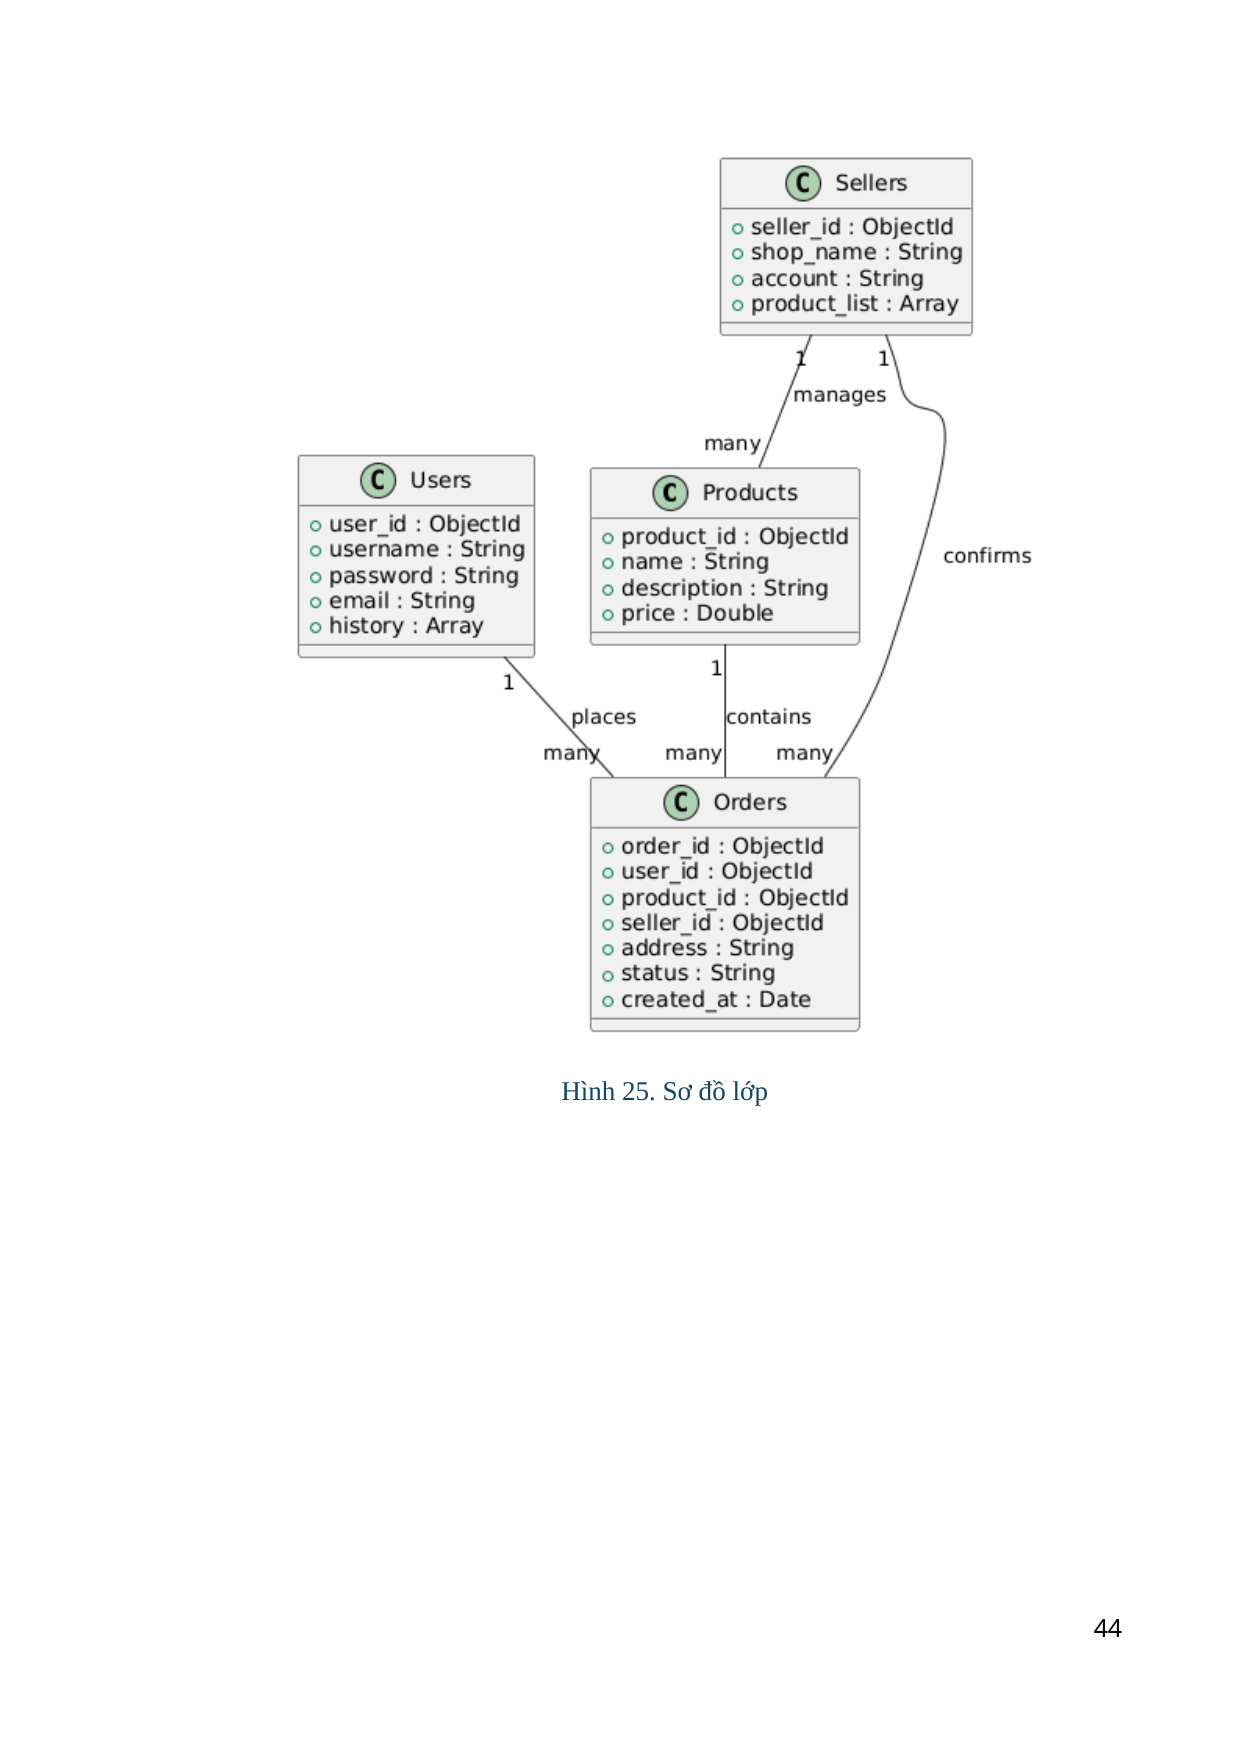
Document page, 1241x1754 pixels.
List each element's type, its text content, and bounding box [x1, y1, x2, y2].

subtitle Hình 25. Sơ đồ lớp [207, 1075, 1122, 1106]
picture [287, 147, 1042, 1040]
